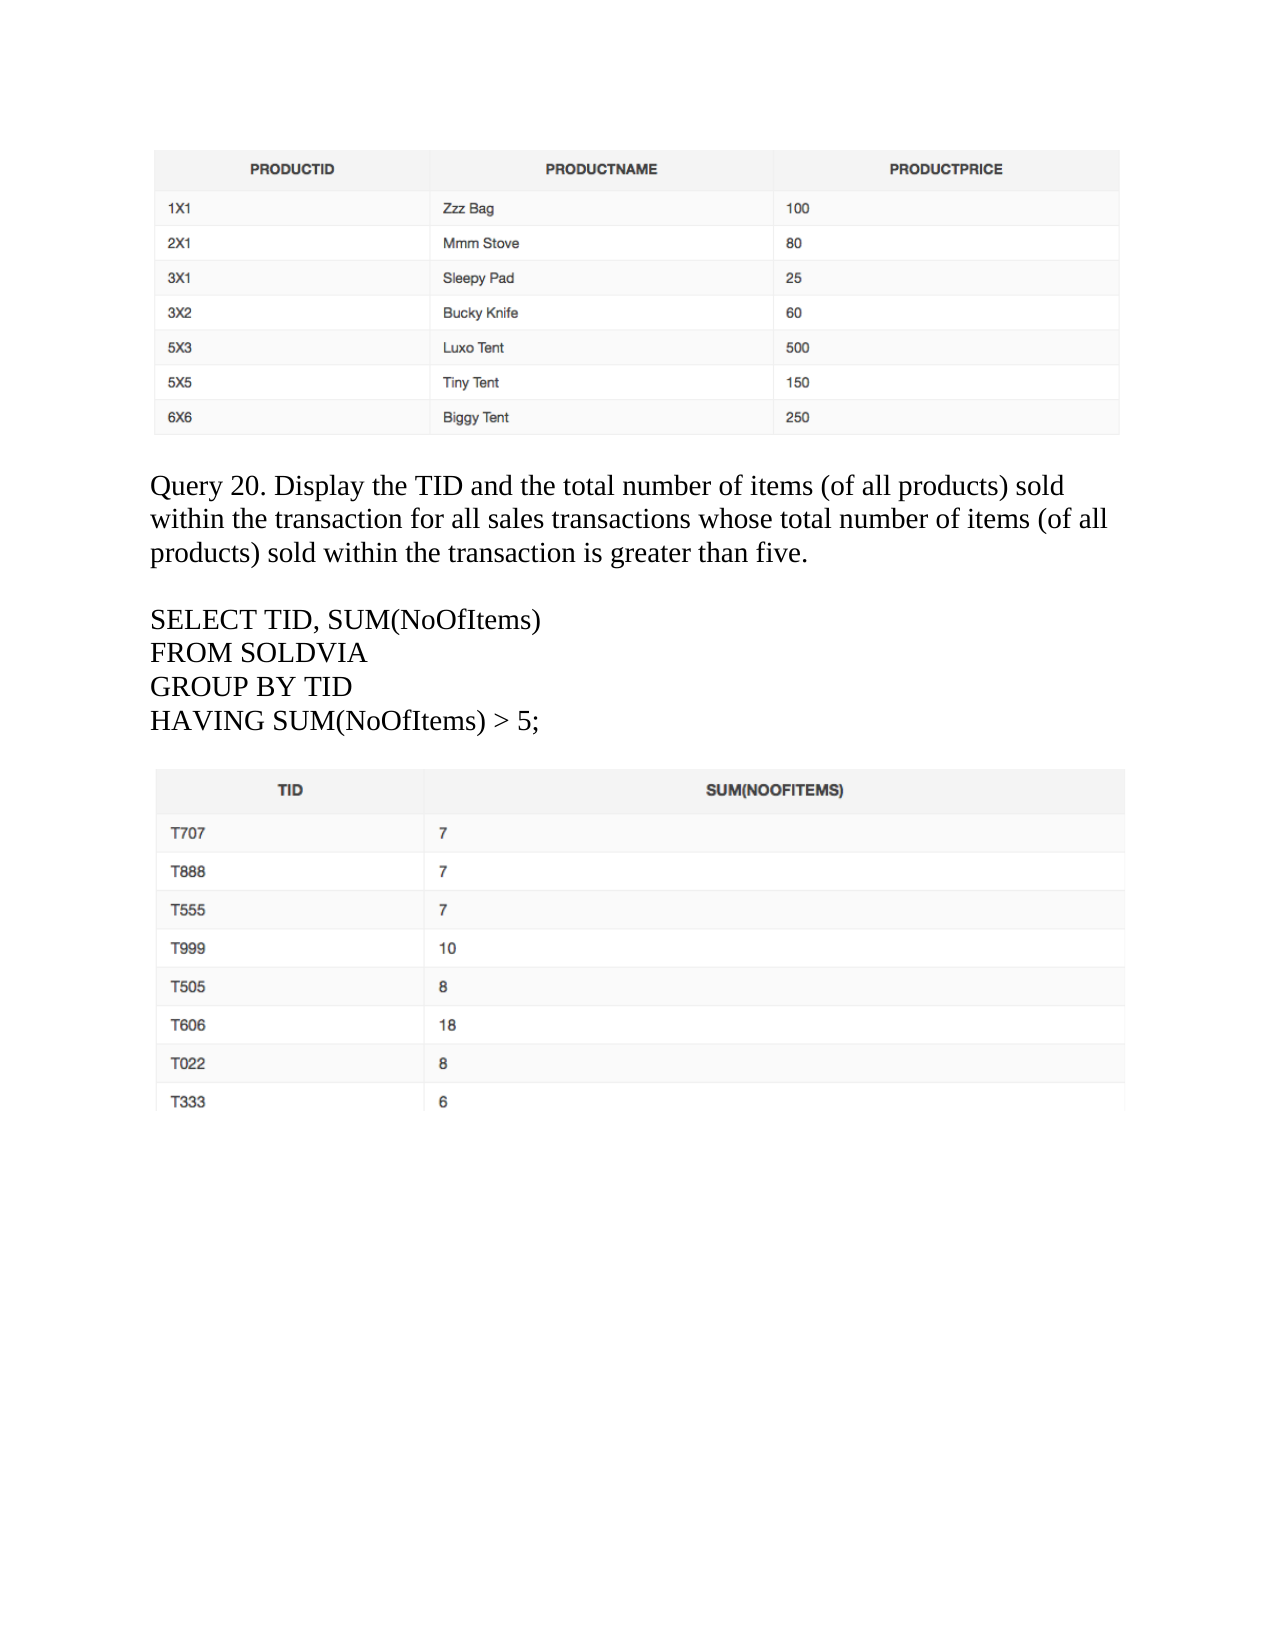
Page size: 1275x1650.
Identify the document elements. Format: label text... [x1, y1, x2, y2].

text FROM SOLDVIA [150, 636, 1125, 669]
text Query 20. Display the TID and the total number of items (of all products) sold within the transaction for all sales transactions whose total number of items (of all products) sold within the transaction is greater than five. [150, 468, 1125, 568]
text GROUP BY TID [150, 669, 1125, 703]
picture [150, 150, 1125, 435]
picture [150, 769, 1125, 1111]
text SELECT TID, SUM(NoOfItems) [150, 602, 1125, 636]
text HAVING SUM(NoOfItems) > 5; [150, 703, 1125, 736]
